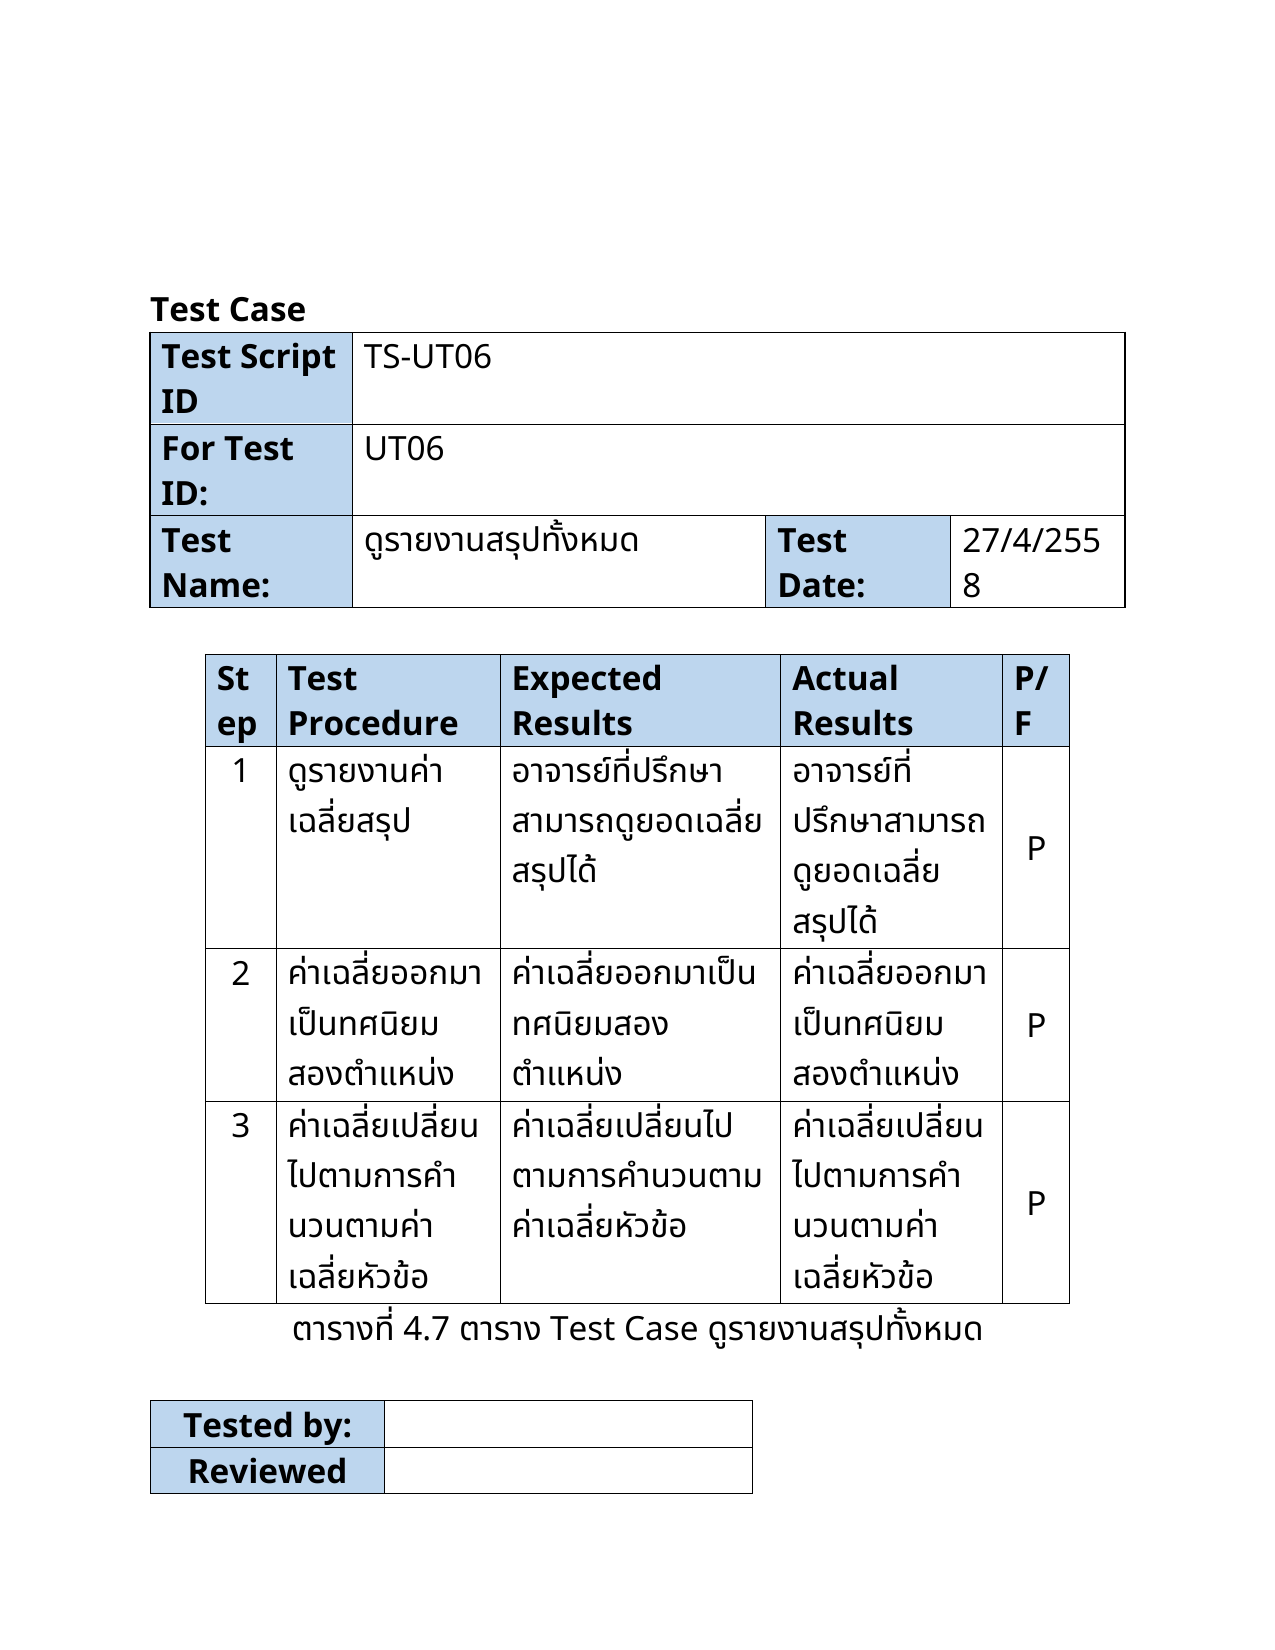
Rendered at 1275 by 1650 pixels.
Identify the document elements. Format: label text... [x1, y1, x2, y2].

table_cell 1 [206, 747, 276, 948]
table_cell Reviewed by: [151, 1448, 384, 1493]
table_cell ดูรายงานค่าเฉลี่ยสรุป [277, 747, 500, 948]
table_cell อาจารย์ที่ปรึกษาสามารถดูยอดเฉลี่ยสรุปได้ [781, 747, 1002, 948]
table_cell 27/4/2558 [951, 516, 1124, 607]
table_cell For Test ID: [151, 425, 352, 515]
table_header Expected Results [501, 655, 780, 746]
table_cell UT06 [353, 425, 1124, 515]
table_header Actual Results [781, 655, 1002, 746]
table_header Test Procedure [277, 655, 500, 746]
table_cell ค่าเฉลี่ยเปลี่ยนไปตามการคำนวนตามค่าเฉลี่ยหัวข้อ [781, 1102, 1002, 1303]
table_cell 2 [206, 949, 276, 1101]
table_cell ค่าเฉลี่ยเปลี่ยนไปตามการคำนวนตามค่าเฉลี่ยหัวข้อ [501, 1102, 780, 1303]
text ตารางที่ 4.7 ตาราง Test Case ดูรายงานสรุปทั้งหมด [150, 1304, 1125, 1355]
table_cell ค่าเฉลี่ยออกมาเป็นทศนิยมสองตำแหน่ง [501, 949, 780, 1101]
table_header Step [206, 655, 276, 746]
table_header Tested by: [151, 1401, 384, 1447]
table_cell 3 [206, 1102, 276, 1303]
table_header [385, 1401, 752, 1447]
table_cell [385, 1448, 752, 1493]
table_cell P [1003, 747, 1069, 948]
table_cell Test Date: [766, 516, 950, 607]
table_header Test Script ID [151, 333, 352, 423]
table_cell P [1003, 949, 1069, 1101]
table_cell ค่าเฉลี่ยออกมาเป็นทศนิยมสองตำแหน่ง [781, 949, 1002, 1101]
table_cell ค่าเฉลี่ยเปลี่ยนไปตามการคำนวนตามค่าเฉลี่ยหัวข้อ [277, 1102, 500, 1303]
table_cell Test Name: [151, 516, 352, 607]
table_header P/F [1003, 655, 1069, 746]
table_header TS-UT06 [353, 333, 1124, 423]
table_cell อาจารย์ที่ปรึกษาสามารถดูยอดเฉลี่ยสรุปได้ [501, 747, 780, 948]
table_cell ดูรายงานสรุปทั้งหมด [353, 516, 765, 607]
table_cell P [1003, 1102, 1069, 1303]
table_cell ค่าเฉลี่ยออกมาเป็นทศนิยมสองตำแหน่ง [277, 949, 500, 1101]
text Test Case [150, 286, 1125, 332]
